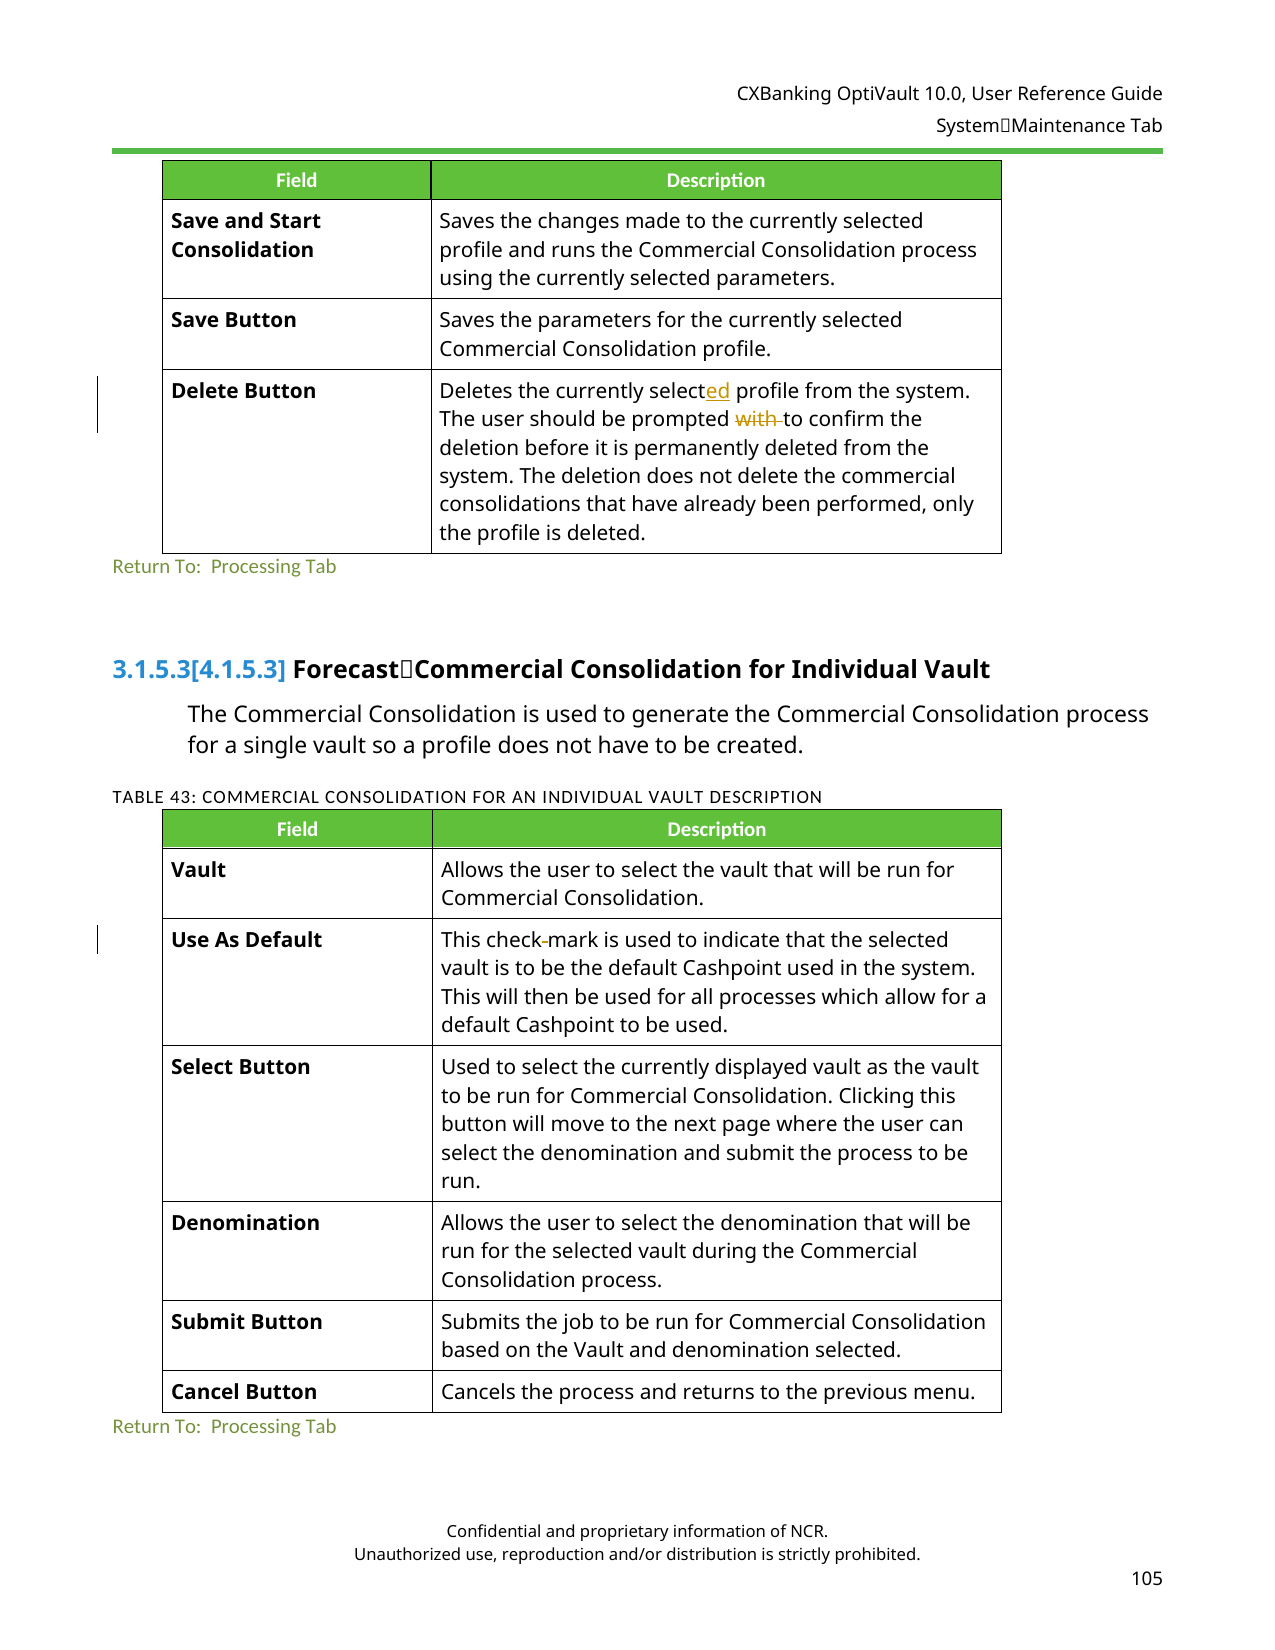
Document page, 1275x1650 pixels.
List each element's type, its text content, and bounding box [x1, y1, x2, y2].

text The Commercial Consolidation is used to generate the Commercial Consolidation process for a single vault so a profile does not have to be created. [187, 698, 1163, 761]
table_cell Submit Button [163, 1301, 432, 1370]
table_cell Used to select the currently displayed vault as the vault to be run for Commercial Consolidation. Clicking this button will move to the next page where the user can select the denomination and submit the process to be run. [433, 1046, 1001, 1201]
table_cell Save and Start Consolidation [163, 200, 431, 298]
table_cell Delete Button [163, 370, 431, 553]
subtitle ForecastCommercial Consolidation for Individual Vault [112, 651, 1163, 686]
table_cell Use As Default [163, 919, 432, 1045]
table_header Description [433, 810, 1001, 847]
table_cell Save Button [163, 299, 431, 368]
table_cell Submits the job to be run for Commercial Consolidation based on the Vault and denomination selected. [433, 1301, 1001, 1370]
table_cell Cancel Button [163, 1371, 432, 1412]
table_header Field [163, 161, 430, 199]
table_cell Deletes the currently select profile from the system. The user should be prompted to confirm the deletion before it is permanently deleted from the system. The deletion does not delete the commercial consolidations that have already been performed, only the profile is deleted. [432, 370, 1001, 553]
table_cell Saves the parameters for the currently selected Commercial Consolidation profile. [432, 299, 1001, 368]
table_header Field [163, 810, 432, 847]
text Return To: Processing Tab [112, 1413, 1163, 1438]
table_cell Denomination [163, 1202, 432, 1300]
table_cell Vault [163, 849, 432, 918]
table_cell This checkmark is used to indicate that the selected vault is to be the default Cashpoint used in the system. This will then be used for all processes which allow for a default Cashpoint to be used. [433, 919, 1001, 1045]
table_cell Allows the user to select the denomination that will be run for the selected vault during the Commercial Consolidation process. [433, 1202, 1001, 1300]
table_cell Cancels the process and returns to the previous menu. [433, 1371, 1001, 1412]
table_cell Allows the user to select the vault that will be run for Commercial Consolidation. [433, 849, 1001, 918]
text Return To: Processing Tab [112, 554, 1163, 579]
table_cell Select Button [163, 1046, 432, 1201]
table_header Description [432, 161, 1001, 199]
table_cell Saves the changes made to the currently selected profile and runs the Commercial Consolidation process using the currently selected parameters. [432, 200, 1001, 298]
